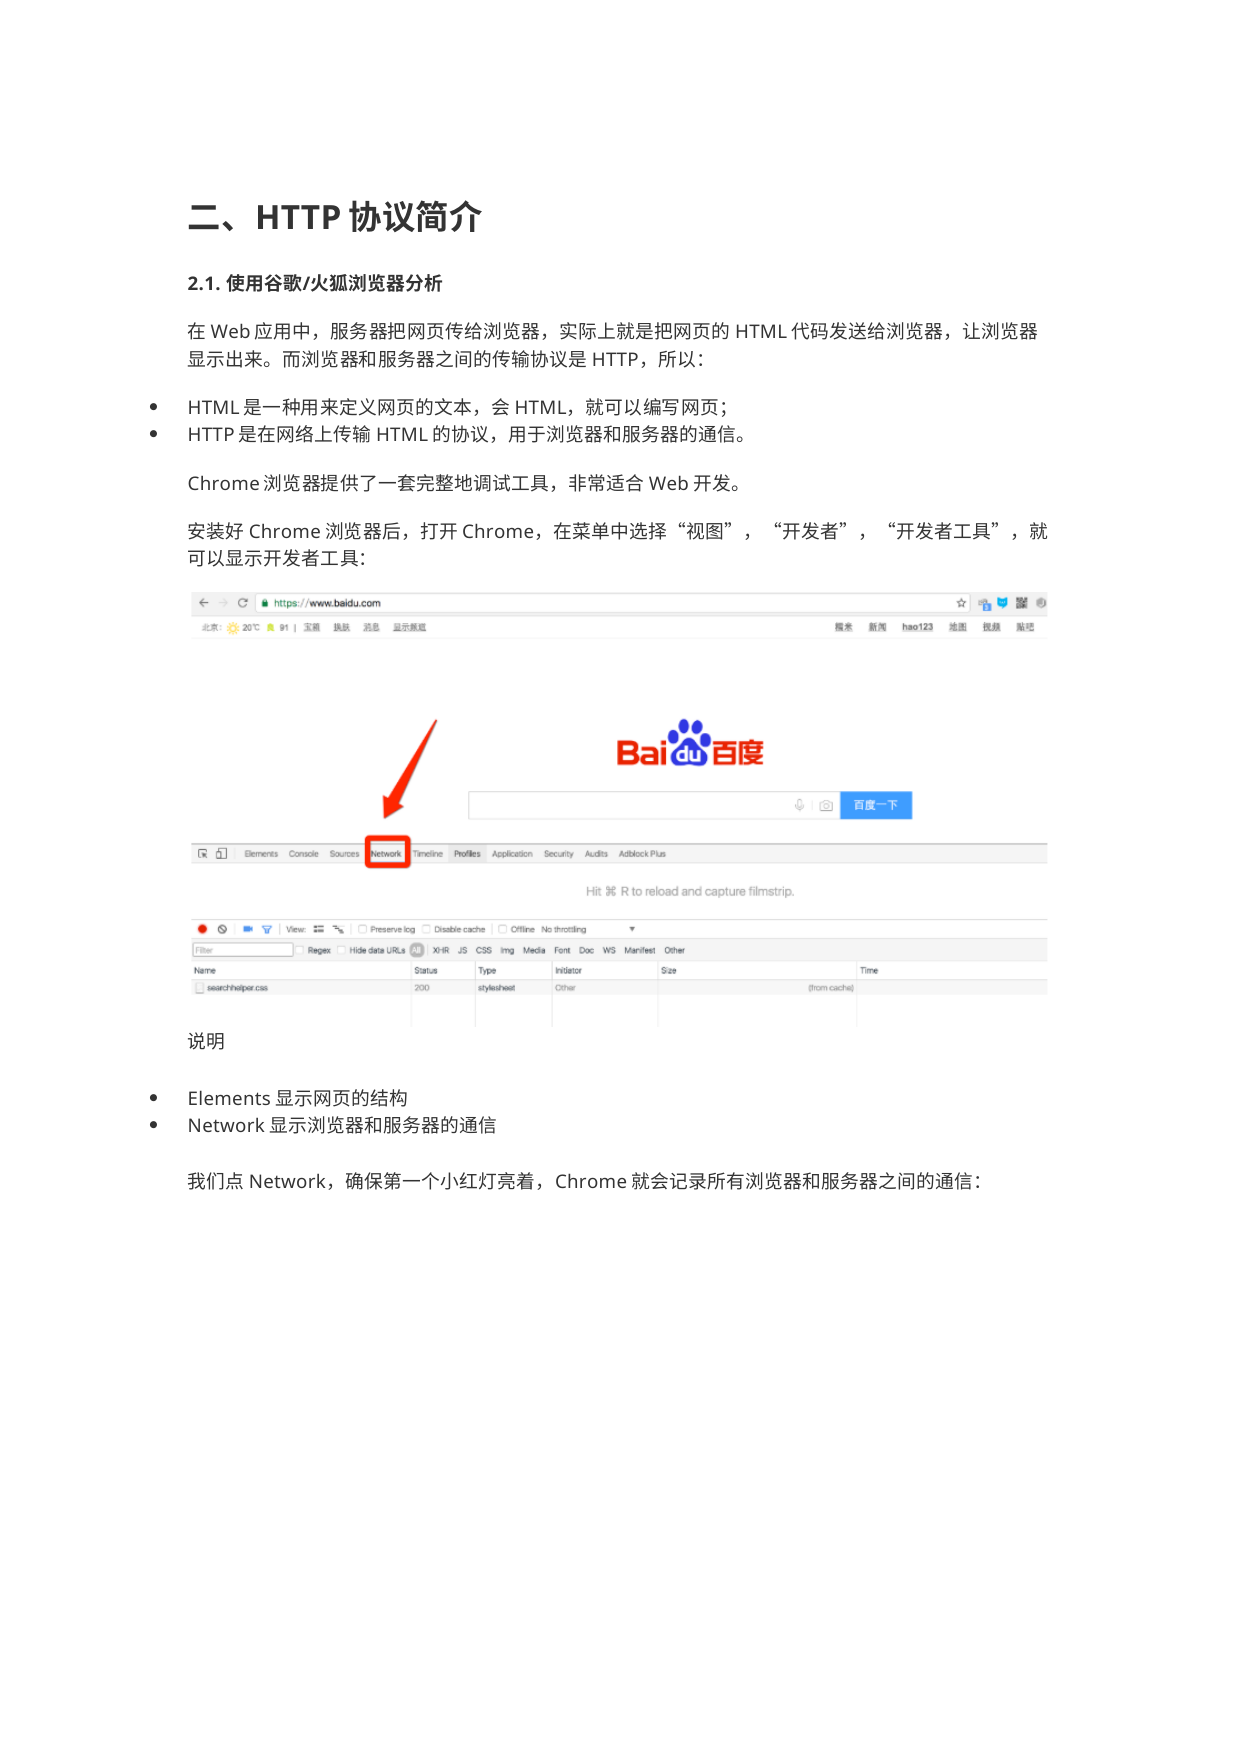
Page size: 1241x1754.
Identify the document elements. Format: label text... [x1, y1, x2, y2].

list HTML是一种用来定义网页的文本，会HTML，就可以编写网页； [150, 393, 1053, 420]
picture [187, 592, 1053, 1027]
text 说明 [187, 1027, 1053, 1054]
text 我们点Network，确保第一个小红灯亮着，Chrome就会记录所有浏览器和服务器之间的通信： [187, 1167, 1053, 1194]
text Chrome浏览器提供了一套完整地调试工具，非常适合Web开发。 [187, 468, 1053, 496]
text 安装好Chrome浏览器后，打开Chrome，在菜单中选择“视图”，“开发者”，“开发者工具”，就可以显示开发者工具： [187, 517, 1053, 571]
text 在Web应用中，服务器把网页传给浏览器，实际上就是把网页的HTML代码发送给浏览器，让浏览器显示出来。而浏览器和服务器之间的传输协议是HTTP，所以： [187, 317, 1053, 372]
list Network显示浏览器和服务器的通信 [150, 1110, 1053, 1137]
text 二、HTTP协议简介 [187, 191, 1053, 239]
text 2.1. 使用谷歌/火狐浏览器分析 [187, 269, 1053, 296]
list HTTP是在网络上传输HTML的协议，用于浏览器和服务器的通信。 [150, 420, 1053, 447]
list Elements显示网页的结构 [150, 1083, 1053, 1110]
